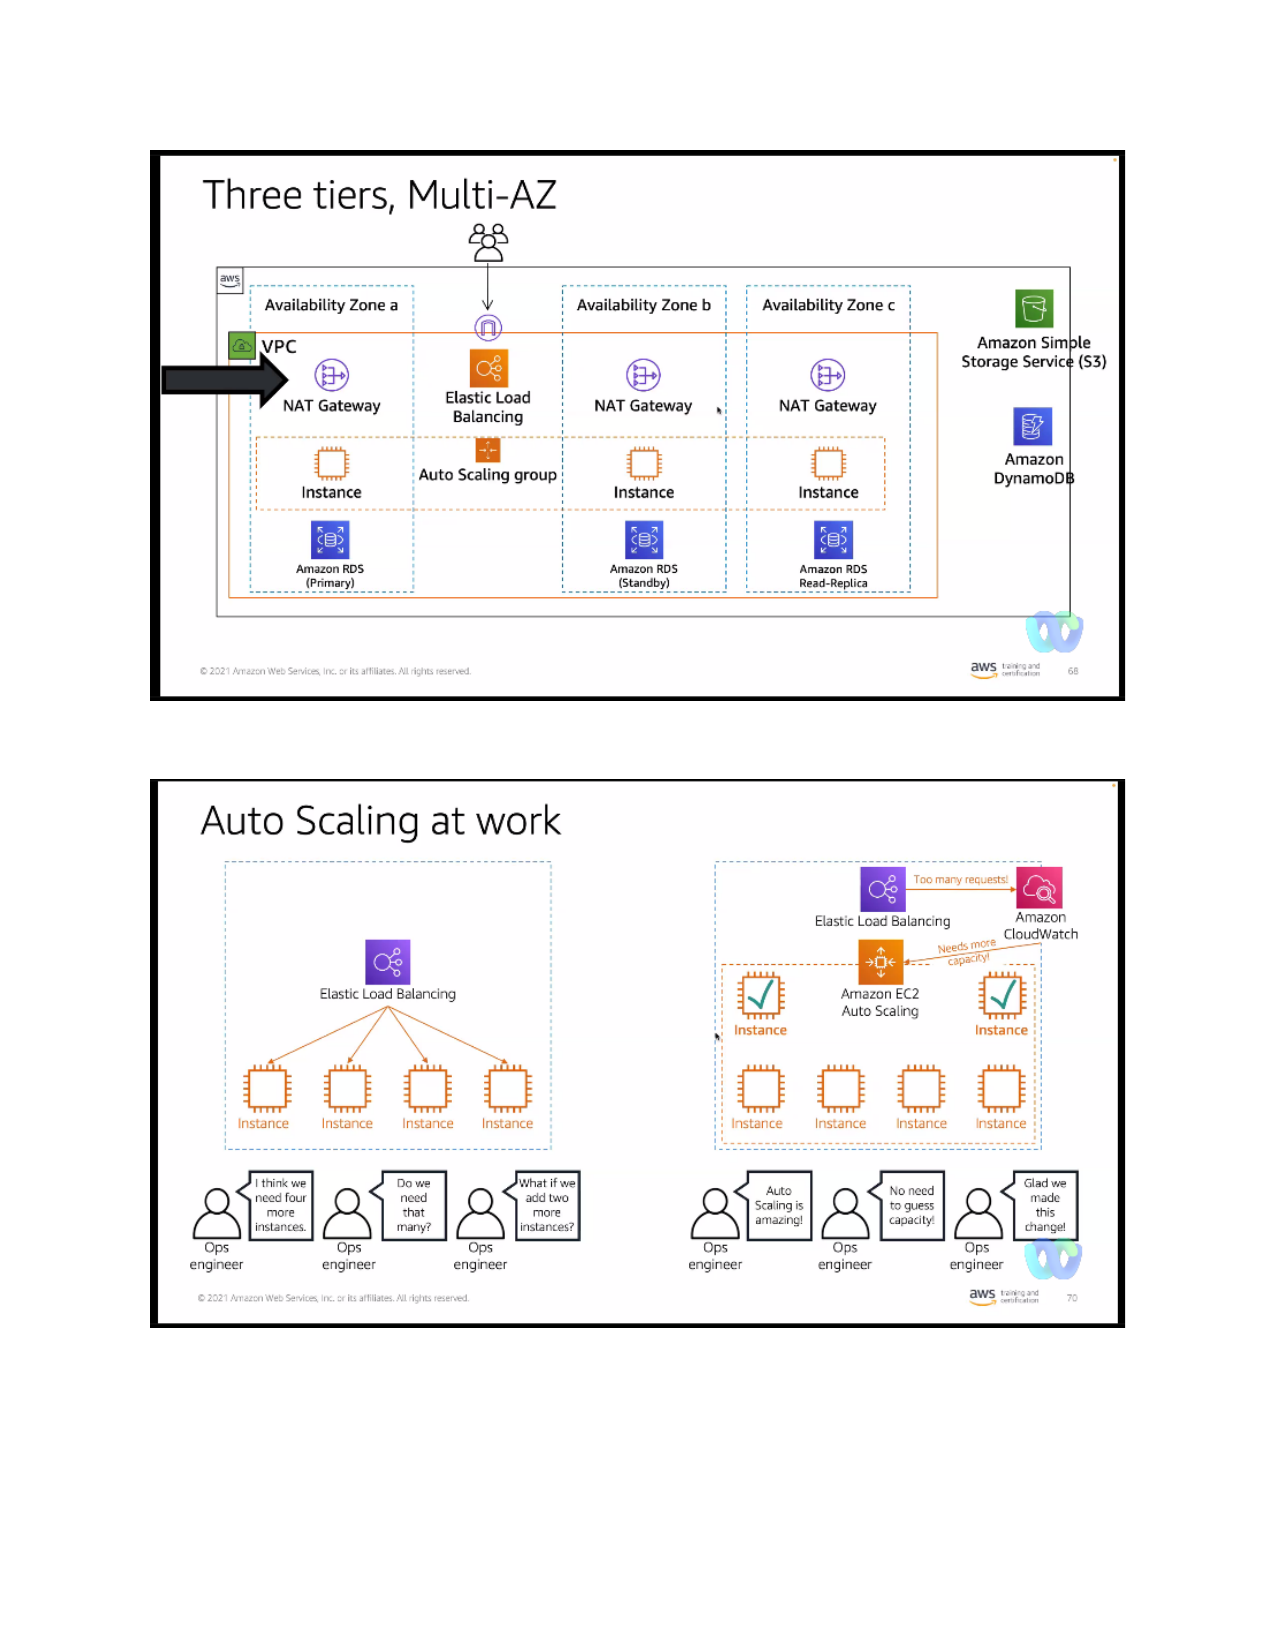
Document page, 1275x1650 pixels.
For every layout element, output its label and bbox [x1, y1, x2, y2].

picture [150, 150, 1125, 701]
picture [150, 779, 1125, 1328]
